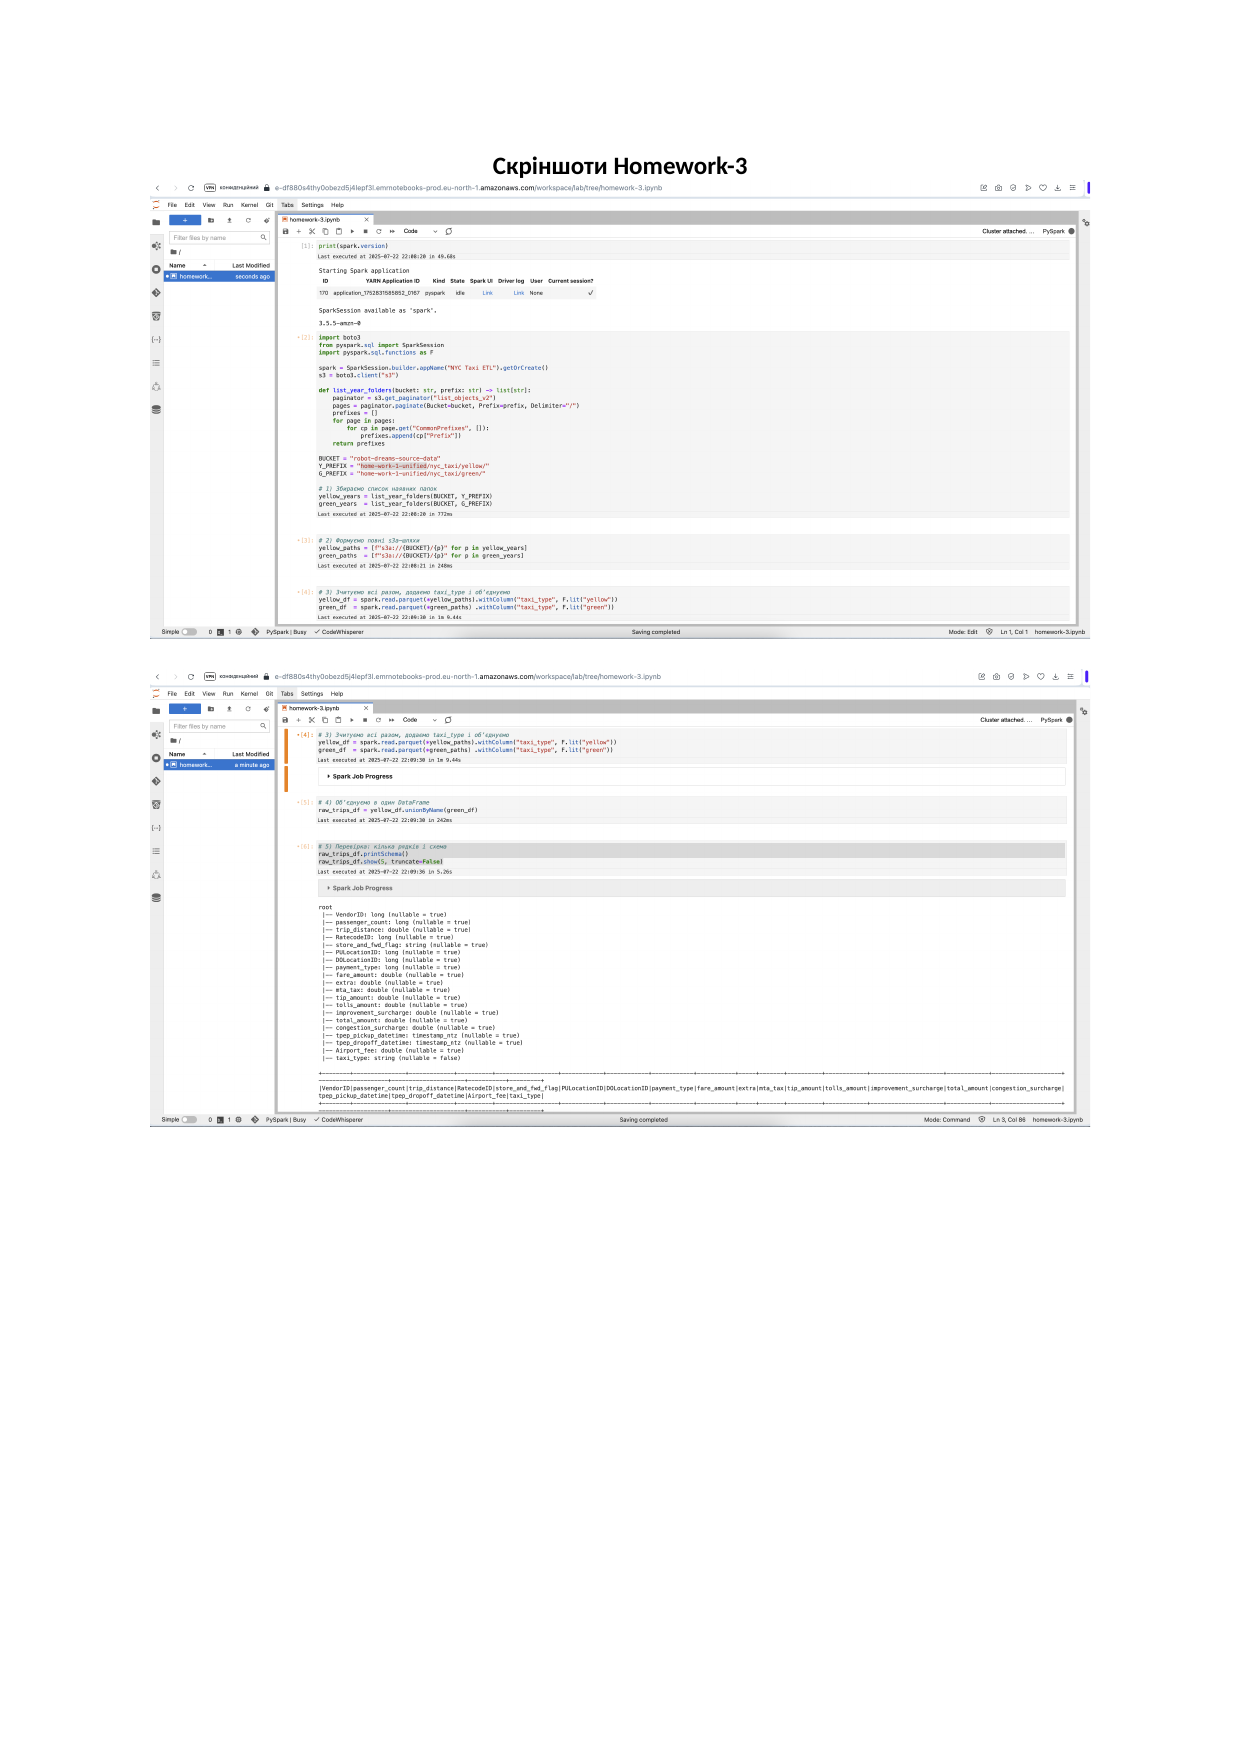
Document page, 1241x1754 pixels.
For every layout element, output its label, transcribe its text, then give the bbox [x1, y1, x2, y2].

picture [150, 180, 1091, 639]
text Скріншоти Homework-3 [150, 150, 1090, 180]
picture [150, 669, 1091, 1127]
